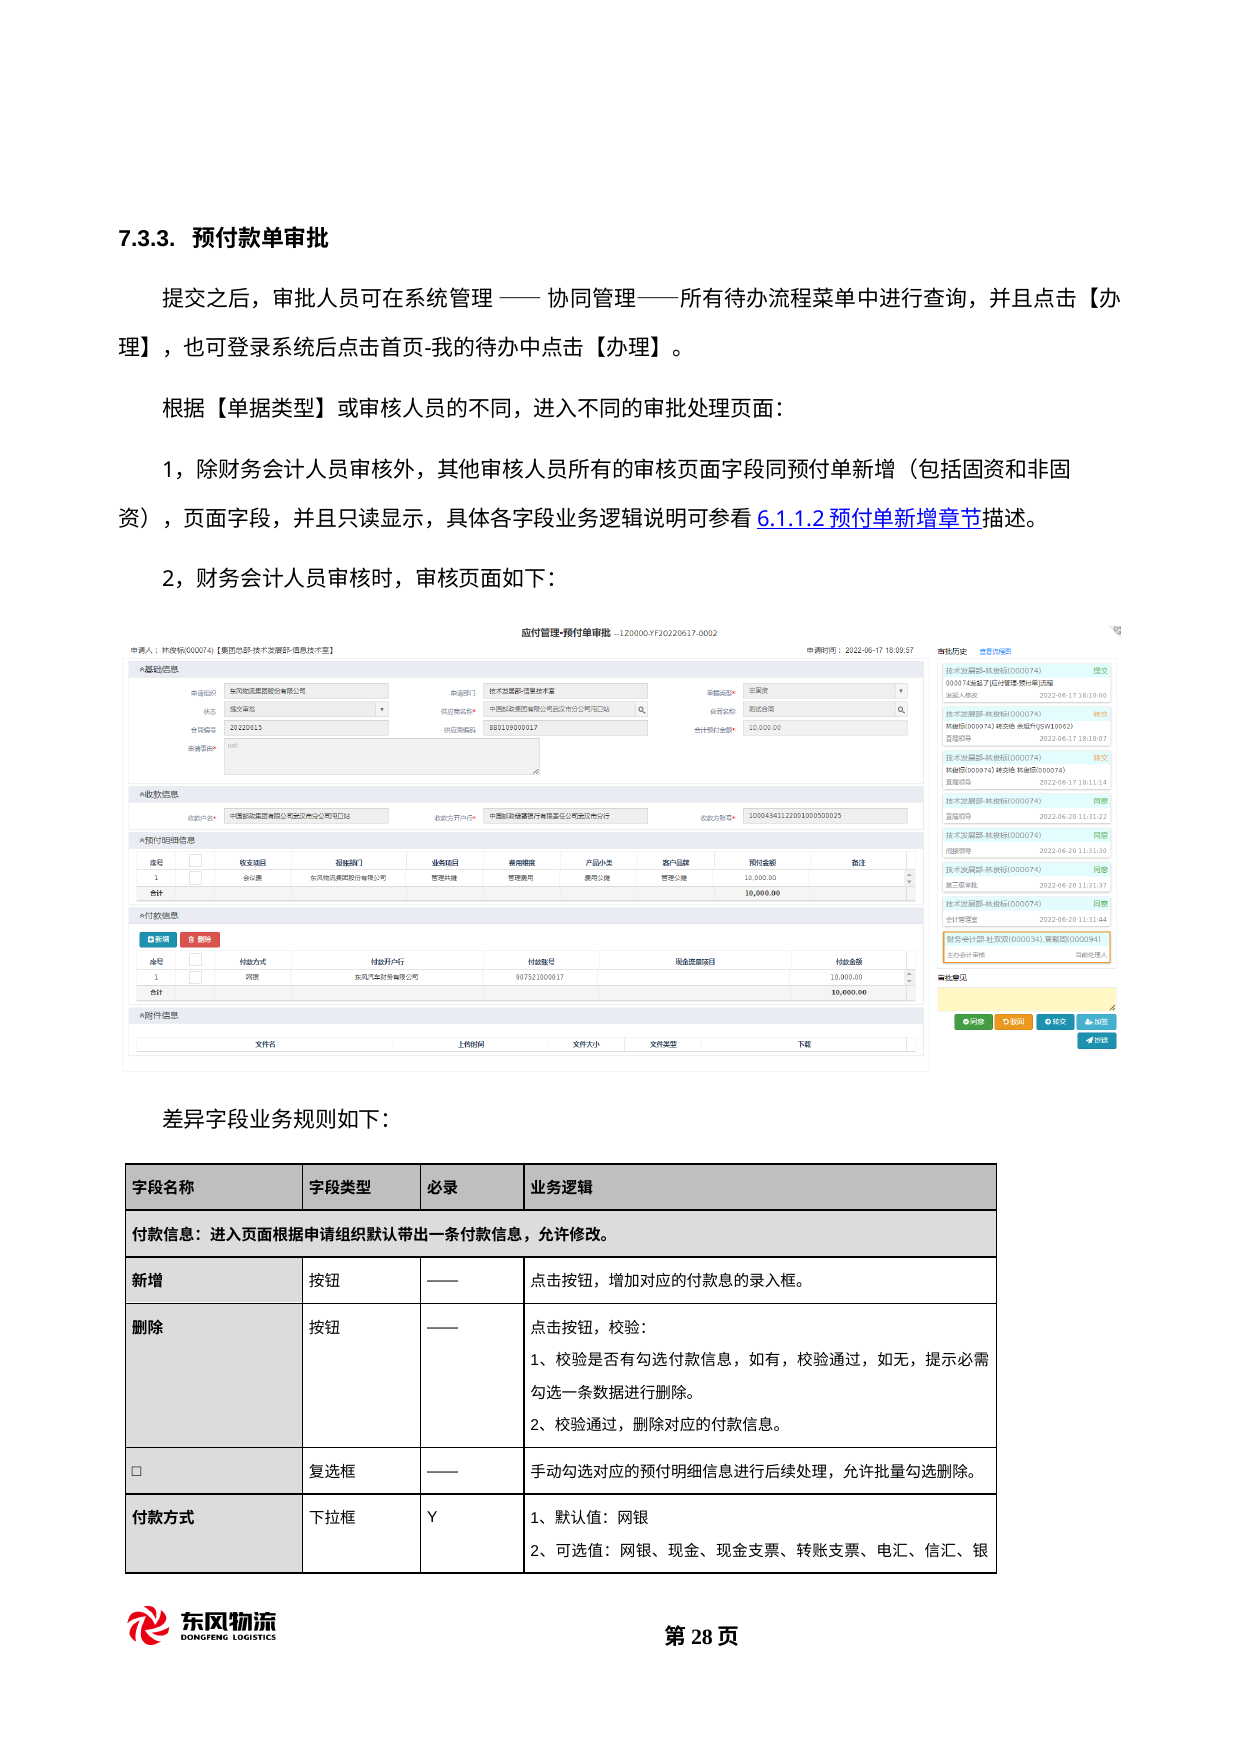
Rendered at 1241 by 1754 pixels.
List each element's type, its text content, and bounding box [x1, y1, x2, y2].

table_cell 付款方式 [126, 1495, 302, 1572]
table_cell 按钮 [303, 1258, 420, 1302]
picture [118, 625, 1122, 1074]
table_cell 新增 [126, 1258, 302, 1302]
table_cell 付款信息：进入页面根据申请组织默认带出一条付款信息，允许修改。 [126, 1211, 996, 1256]
table_cell 手动勾选对应的预付明细信息进行后续处理，允许批量勾选删除。 [525, 1448, 996, 1493]
text 根据【单据类型】或审核人员的不同，进入不同的审批处理页面： [118, 391, 1122, 423]
list 1，除财务会计人员审核外，其他审核人员所有的审核页面字段同预付单新增（包括固资和非固资），页面字段，并且只读显示，具体各字段业务逻辑说明可参看6.1.1.2预付单新增章节描述。 [118, 451, 1122, 533]
list 2，财务会计人员审核时，审核页面如下： [118, 561, 1122, 593]
table_cell 点击按钮，校验： 1、校验是否有勾选付款信息，如有，校验通过，如无，提示必需勾选一条数据进行删除。 2、校验通过，删除对应的付款信息。 [525, 1304, 996, 1447]
table_cell 点击按钮，增加对应的付款息的录入框。 [525, 1258, 996, 1302]
table_header 字段类型 [303, 1165, 420, 1209]
table_cell □ [126, 1448, 302, 1493]
text 提交之后，审批人员可在系统管理 —— 协同管理——所有待办流程菜单中进行查询，并且点击【办理】，也可登录系统后点击首页-我的待办中点击【办理】。 [118, 281, 1122, 362]
table_header 字段名称 [126, 1165, 302, 1209]
table_header 必录 [421, 1165, 523, 1209]
text 差异字段业务规则如下： [118, 1102, 1122, 1134]
table_cell Y [421, 1495, 523, 1572]
picture [127, 1606, 276, 1645]
table_cell 按钮 [303, 1304, 420, 1447]
table_cell —— [421, 1304, 523, 1447]
table_cell 1、默认值：网银 2、可选值：网银、现金、现金支票、转账支票、电汇、信汇、银行承兑汇票、商业承兑汇票、银行汇票、委托收付款、其他、承兑汇票-自付、东财网银。 3、过滤已选的付款方式。 [525, 1495, 996, 1572]
table_cell —— [421, 1258, 523, 1302]
table_cell 删除 [126, 1304, 302, 1447]
table_header 业务逻辑 [525, 1165, 996, 1209]
table_cell 下拉框 [303, 1495, 420, 1572]
table_cell —— [421, 1448, 523, 1493]
subtitle 预付款单审批 [118, 203, 1122, 268]
table_cell 复选框 [303, 1448, 420, 1493]
